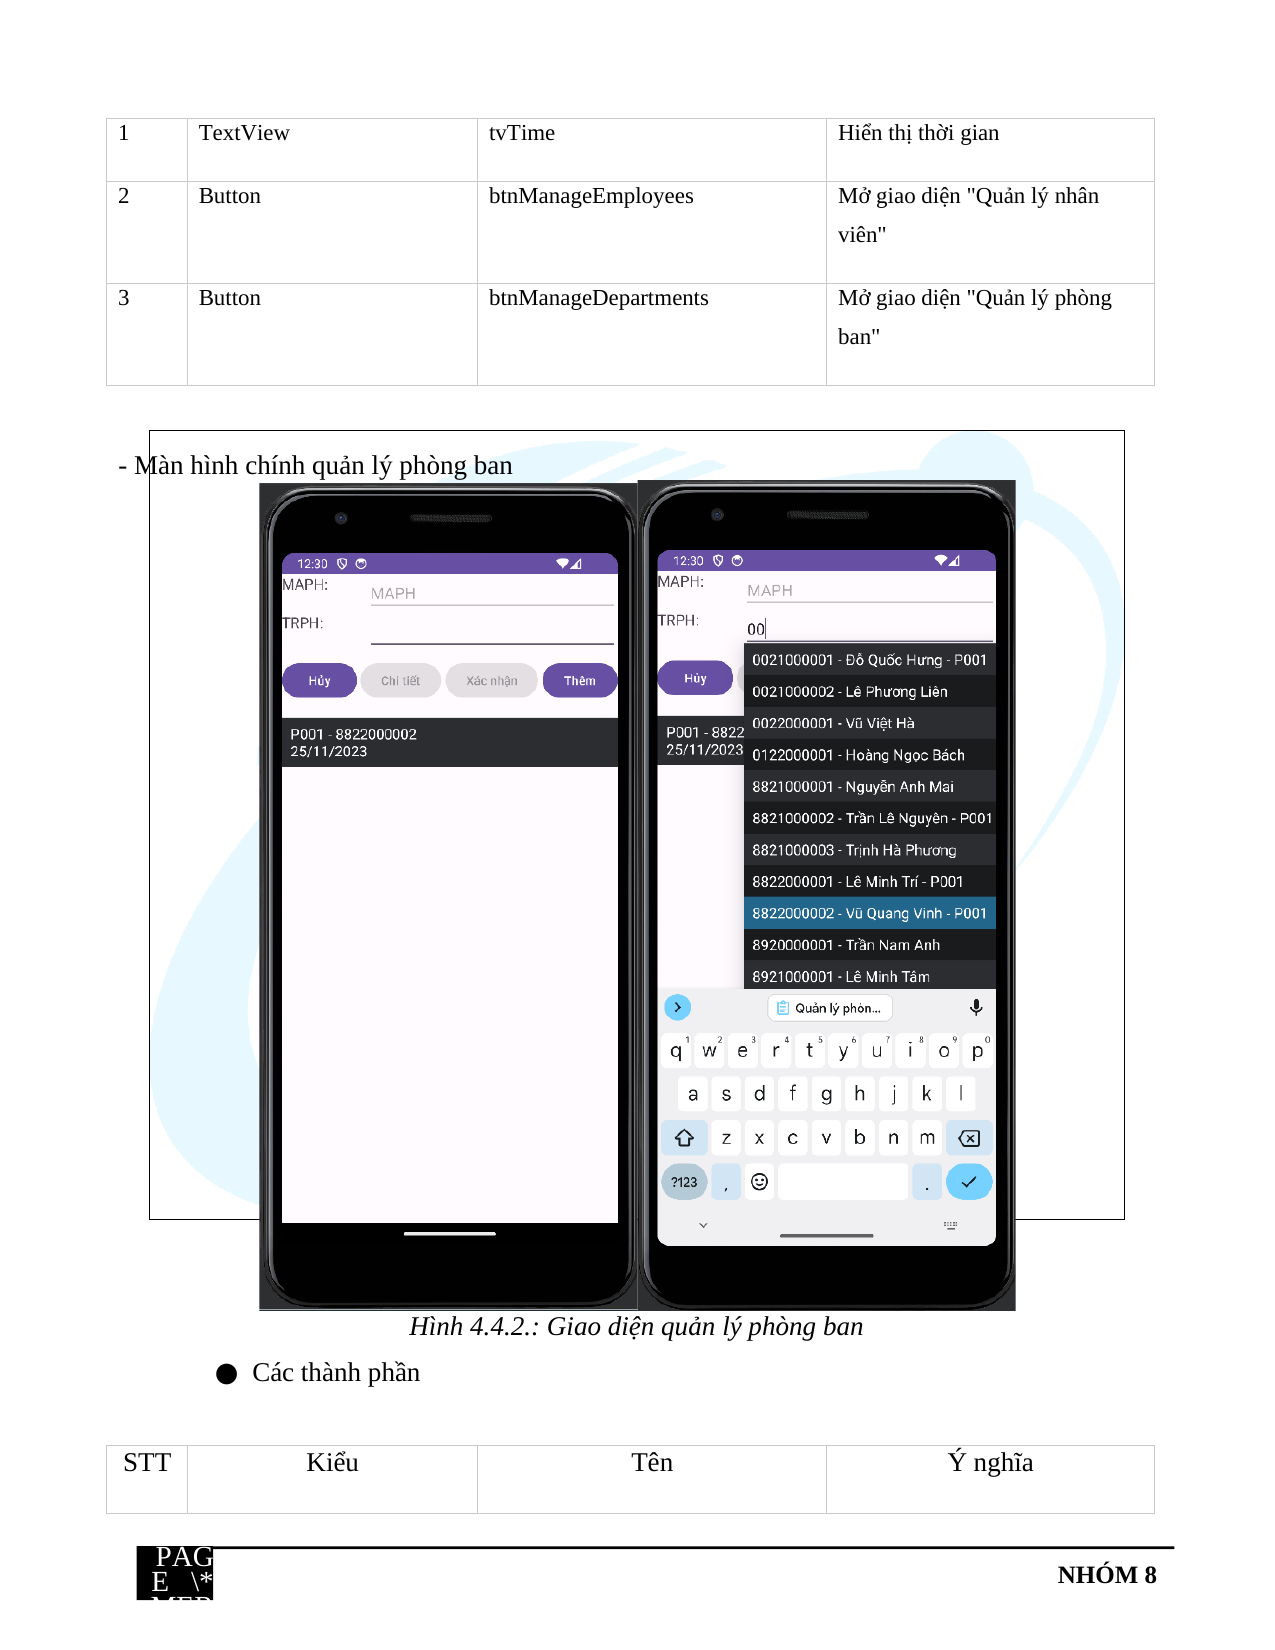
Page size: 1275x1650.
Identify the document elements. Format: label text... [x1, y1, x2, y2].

text Hình 4.4.2.: Giao diện quản lý phòng ban [118, 1310, 1157, 1341]
table_cell Button [188, 284, 477, 384]
text - Màn hình chính quản lý phòng ban [118, 449, 1157, 480]
table_cell TextView [188, 119, 477, 181]
table_header Ý nghĩa [827, 1446, 1154, 1513]
table_cell Mở giao diện "Quản lý phòng ban" [827, 284, 1154, 384]
table_cell 1 [107, 119, 187, 181]
table_cell Hiển thị thời gian [827, 119, 1154, 181]
table_cell tvTime [478, 119, 826, 181]
list Các thành phần [214, 1341, 1157, 1397]
table_cell btnManageEmployees [478, 182, 826, 283]
table_cell 3 [107, 284, 187, 384]
table_cell 2 [107, 182, 187, 283]
table_header Tên [478, 1446, 826, 1513]
table_header STT [107, 1446, 187, 1513]
table_header Kiểu [188, 1446, 477, 1513]
picture [259, 480, 1016, 1311]
table_cell btnManageDepartments [478, 284, 826, 384]
table_cell Button [188, 182, 477, 283]
table_cell Mở giao diện "Quản lý nhân viên" [827, 182, 1154, 283]
